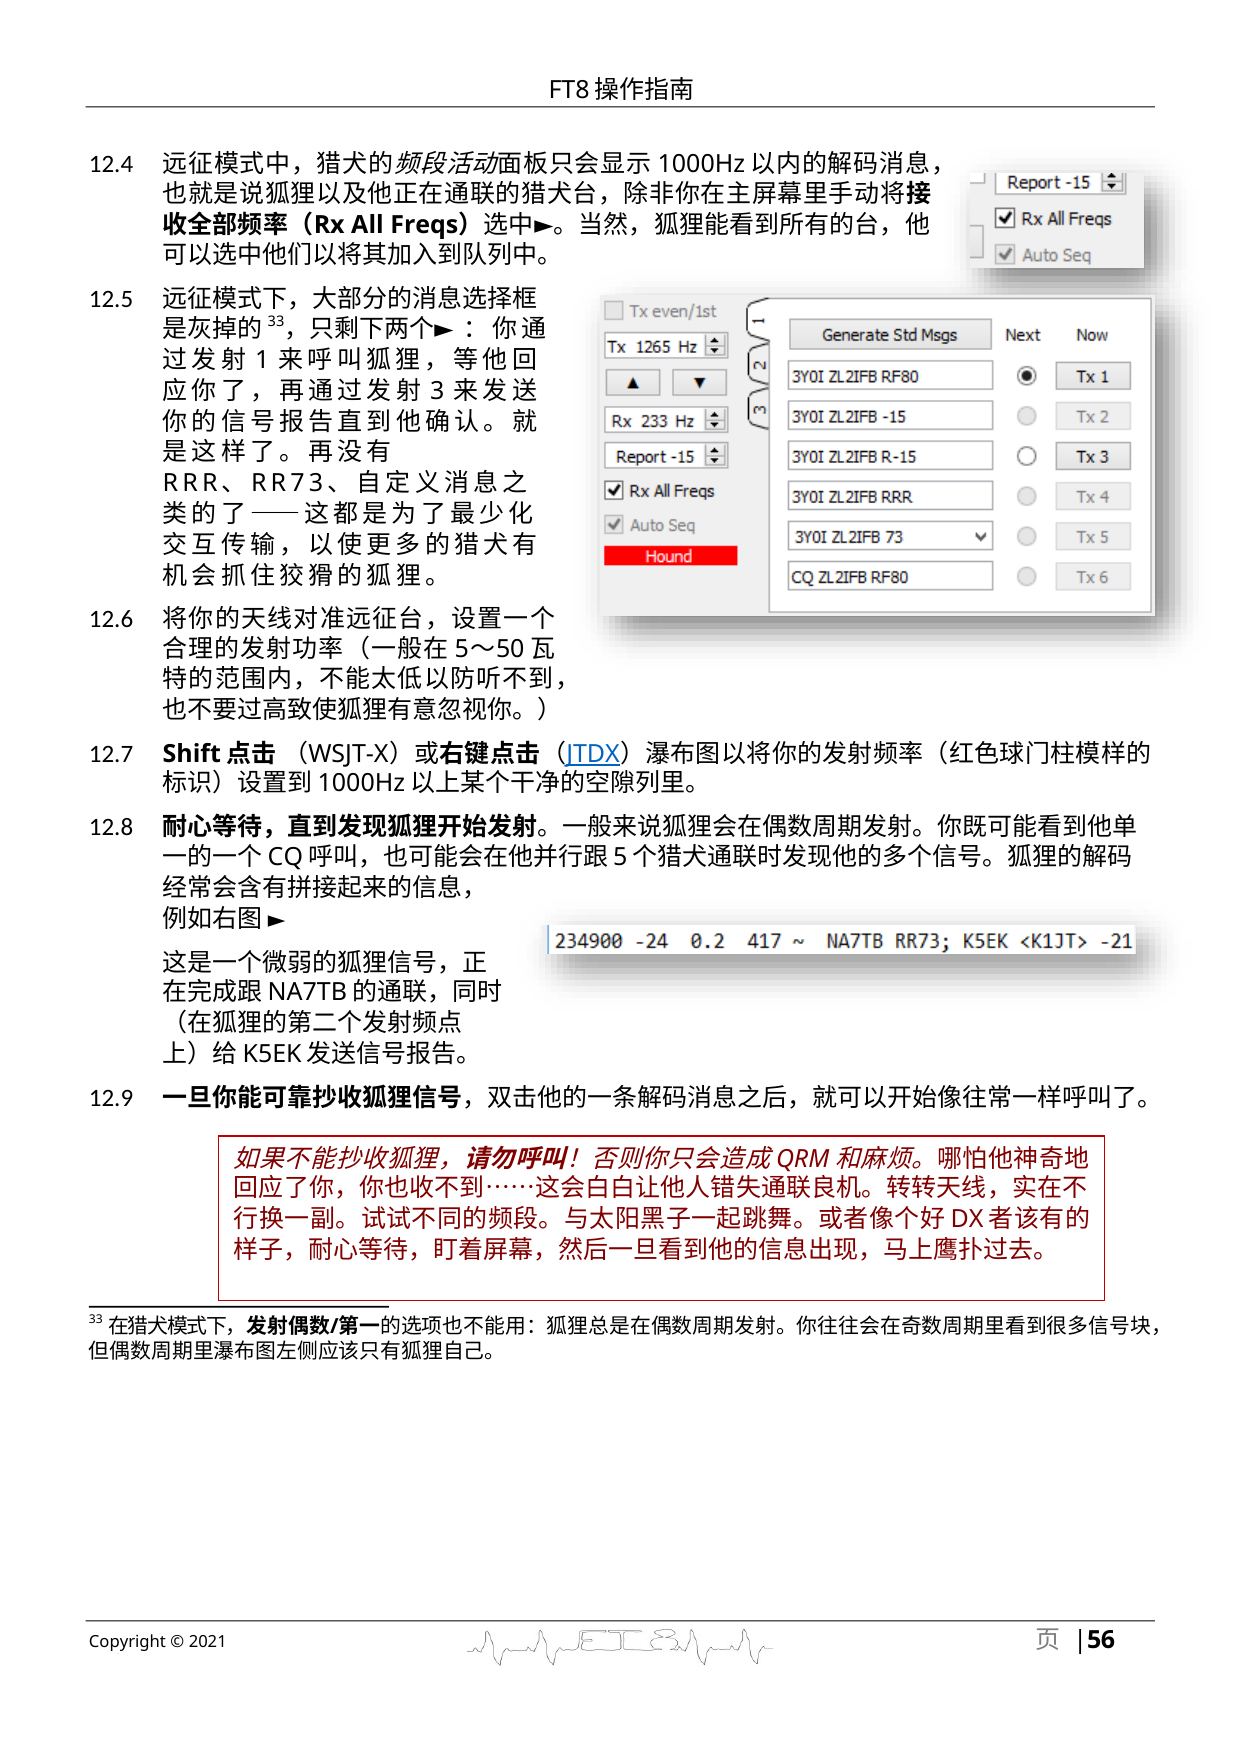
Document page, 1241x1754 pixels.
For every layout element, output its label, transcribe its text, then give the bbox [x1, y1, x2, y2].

list 远征模式中，猎犬的频段活动面板只会显示1000Hz以内的解码消息，也就是说狐狸以及他正在通联的猎犬台，除非你在主屏幕里手动将接收全部频率（Rx All Freqs）选中►。当然，狐狸能看到所有的台，他可以选中他们以将其加入到队列中。 [89, 148, 943, 271]
picture [516, 898, 1191, 1010]
list 耐心等待，直到发现狐狸开始发射。一般来说狐狸会在偶数周期发射。你既可能看到他单一的一个CQ呼叫，也可能会在他并行跟5个猎犬通联时发现他的多个信号。狐狸的解码经常会含有拼接起来的信息，例如右图 ► [89, 811, 1152, 934]
text 33 在猎犬模式下，发射偶数/第一的选项也不能用：狐狸总是在偶数周期发射。你往往会在奇数周期里看到很多信号块，但偶数周期里瀑布图左侧应该只有狐狸自己。 [89, 1313, 1152, 1364]
list 将你的天线对准远征台，设置一个合理的发射功率（一般在5～50瓦特的范围内，不能太低以防听不到，也不要过高致使狐狸有意忽视你。） [89, 603, 1133, 726]
list 这是一个微弱的狐狸信号，正在完成跟NA7TB的通联，同时（在狐狸的第二个发射频点上）给K5EK发送信号报告。 [162, 947, 1152, 1070]
list 一旦你能可靠抄收狐狸信号，双击他的一条解码消息之后，就可以开始像往常一样呼叫了。 [89, 1082, 1151, 1135]
list 远征模式下，大部分的消息选择框是灰掉的33，只剩下两个► ：你通过发射1来呼叫狐狸，等他回应你了，再通过发射3来发送你的信号报告直到他确认。就是这样了。再没有RRR、RR73、自定义消息之类的了——这都是为了最少化交互传输，以使更多的猎犬有机会抓住狡猾的狐狸。 [89, 283, 557, 591]
picture [467, 1628, 774, 1666]
list Shift点击 （WSJT-X）或右键点击（JTDX）瀑布图以将你的发射频率（红色球门柱模样的标识）设置到1000Hz以上某个干净的空隙列里。 [89, 737, 1152, 799]
picture [568, 147, 1217, 677]
